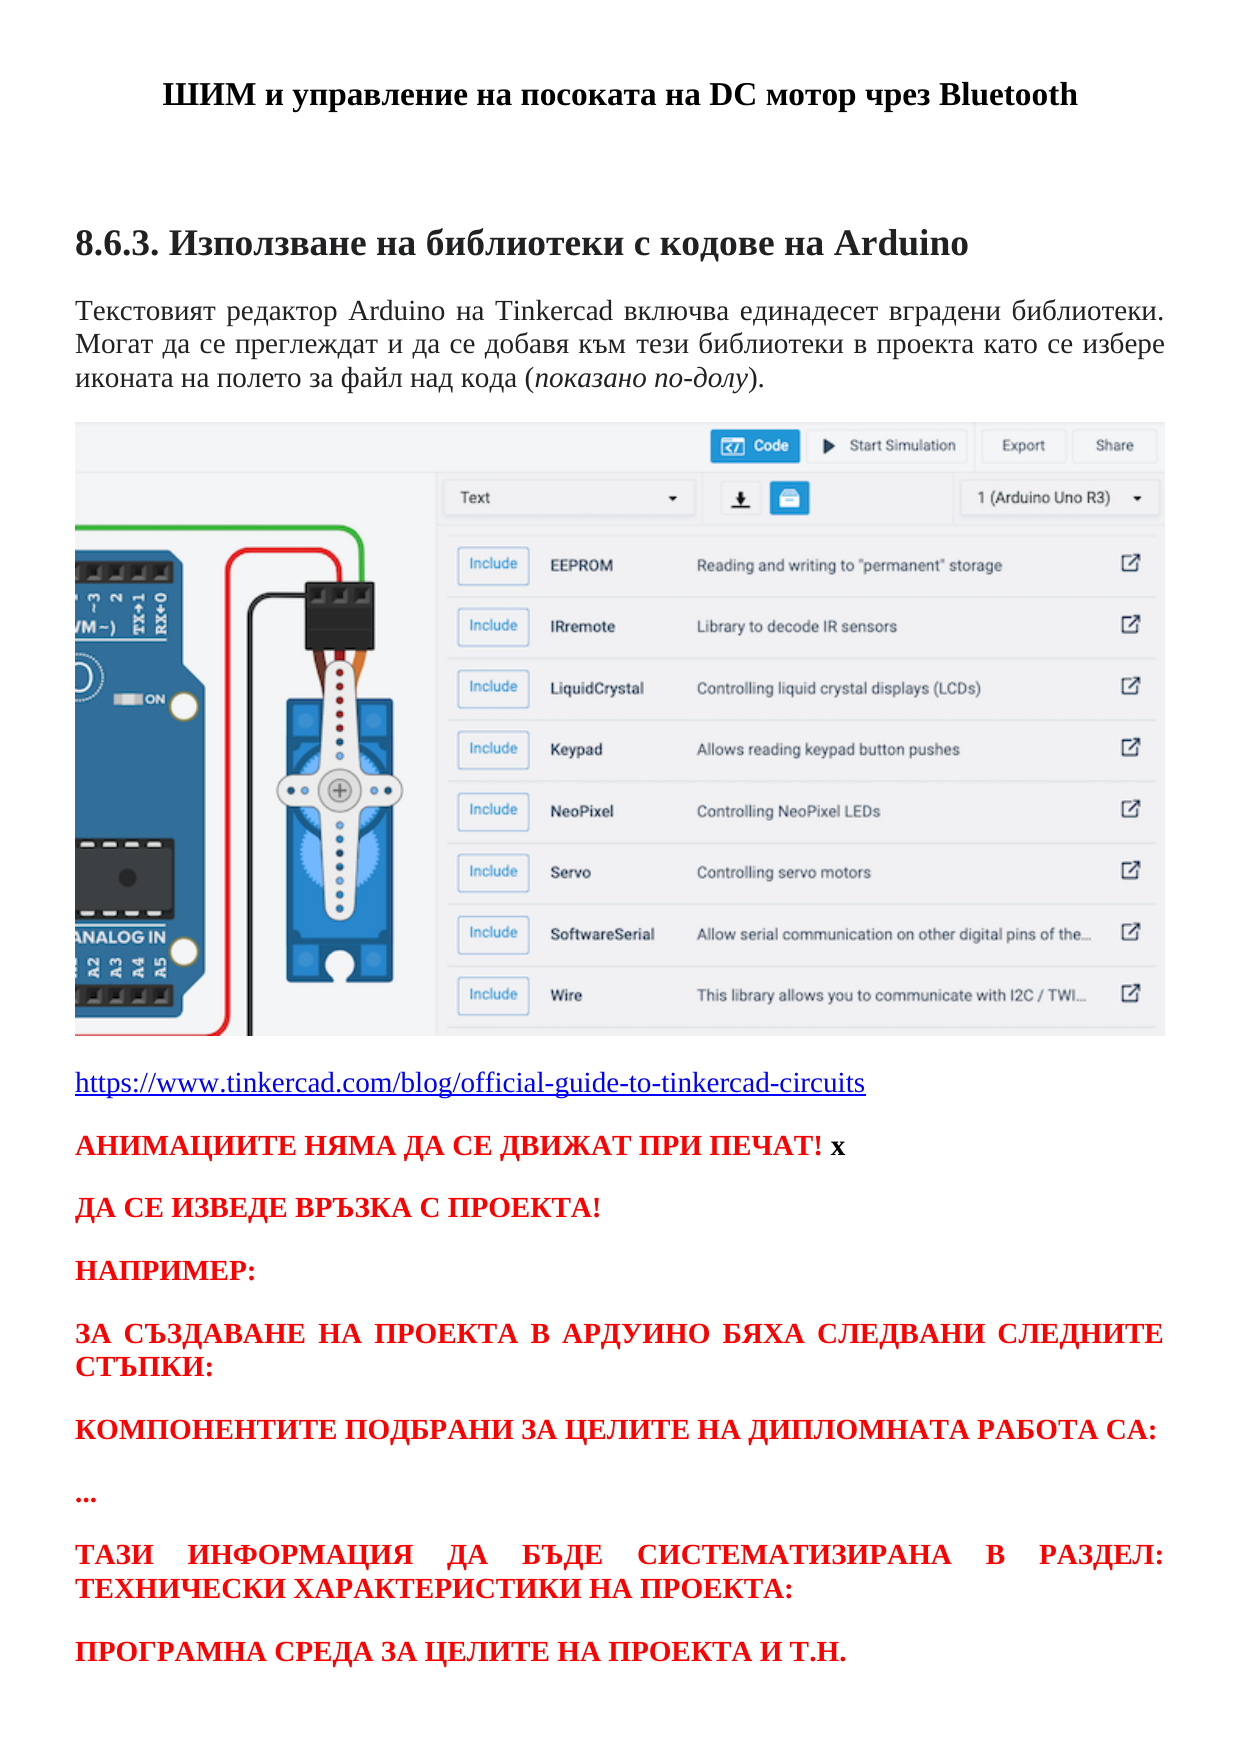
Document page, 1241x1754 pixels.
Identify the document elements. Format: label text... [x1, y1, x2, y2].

text ТАЗИ ИНФОРМАЦИЯ ДА БЪДЕ СИСТЕМАТИЗИРАНА В РАЗДЕЛ: ТЕХНИЧЕСКИ ХАРАКТЕРИСТИКИ НА ПРОЕКТА: [75, 1537, 1165, 1604]
text НАПРИМЕР: [75, 1253, 1165, 1287]
text ПРОГРАМНА СРЕДА ЗА ЦЕЛИТЕ НА ПРОЕКТА И Т.Н. [75, 1634, 1165, 1667]
text ДА СЕ ИЗВЕДЕ ВРЪЗКА С ПРОЕКТА! [75, 1190, 1165, 1224]
text https://www.tinkercad.com/blog/official-guide-to-tinkercad-circuits [75, 1065, 1165, 1098]
picture [75, 422, 1166, 1036]
text ЗА СЪЗДАВАНЕ НА ПРОЕКТА В АРДУИНО БЯХА СЛЕДВАНИ СЛЕДНИТЕ СТЪПКИ: [75, 1316, 1165, 1383]
text ... [75, 1475, 1165, 1508]
text 8.6.3. Използване на библиотеки с кодове на Arduino [75, 220, 1165, 263]
text АНИМАЦИИТЕ НЯМА ДА СЕ ДВИЖАТ ПРИ ПЕЧАТ! x [75, 1128, 1165, 1161]
text Текстовият редактор Arduino на Tinkercad включва единадесет вградени библиотеки. Могат да се преглеждат и да се добавя към тези библиотеки в проекта като се избере иконата на полето за файл над кода (показано по-долу). [75, 293, 1165, 393]
text КОМПОНЕНТИТЕ ПОДБРАНИ ЗА ЦЕЛИТЕ НА ДИПЛОМНАТА РАБОТА СА: [75, 1412, 1165, 1446]
